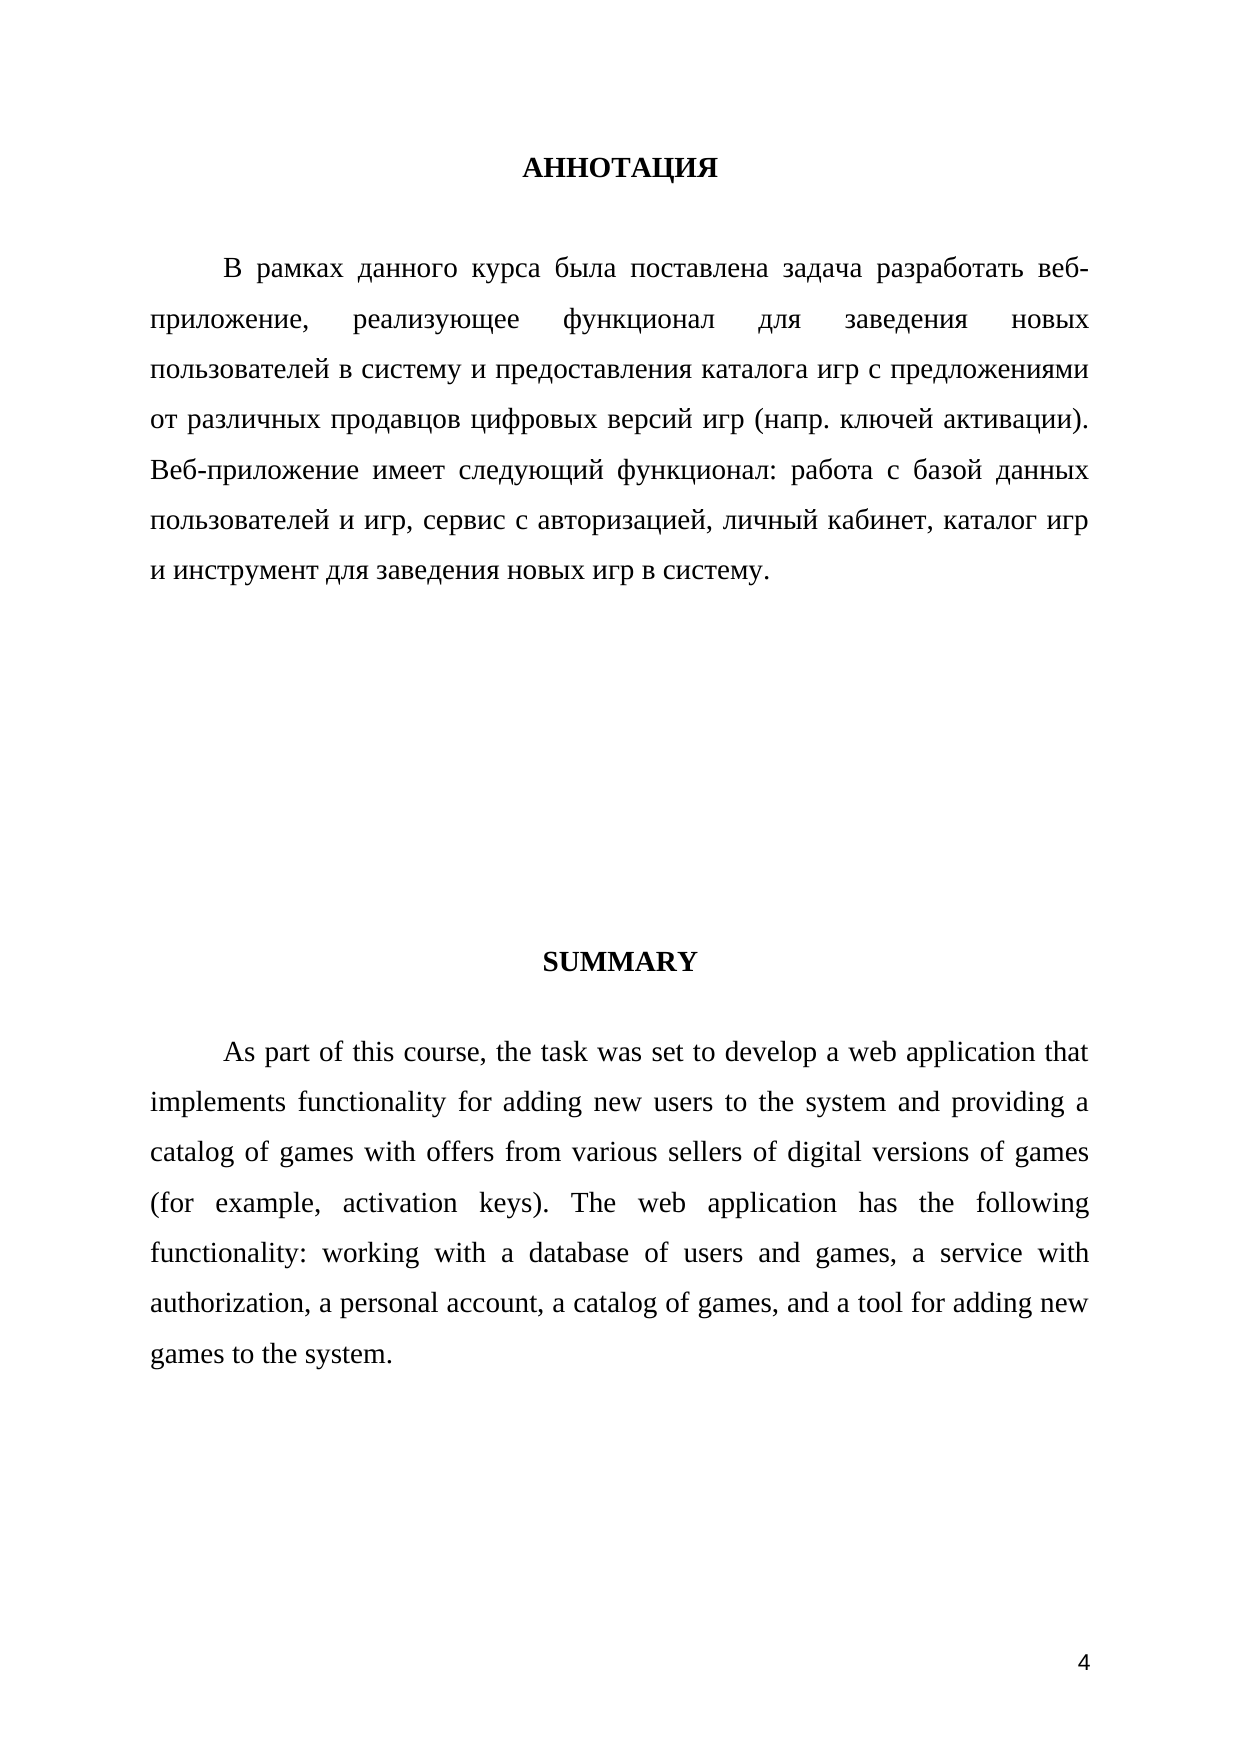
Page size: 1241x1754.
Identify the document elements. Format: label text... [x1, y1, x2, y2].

text В рамках данного курса была поставлена задача разработать веб-приложение, реализующее функционал для заведения новых пользователей в систему и предоставления каталога игр с предложениями от различных продавцов цифровых версий игр (напр. ключей активации). Веб-приложение имеет следующий функционал: работа с базой данных пользователей и игр, сервис с авторизацией, личный кабинет, каталог игр и инструмент для заведения новых игр в систему. [150, 251, 1090, 586]
text As part of this course, the task was set to develop a web application that implements functionality for adding new users to the system and providing a catalog of games with offers from various sellers of digital versions of games (for example, activation keys). The web application has the following functionality: working with a database of users and games, a service with authorization, a personal account, a catalog of games, and a tool for adding new games to the system. [150, 1034, 1090, 1369]
text АННОТАЦИЯ [150, 150, 1090, 183]
text SUMMARY [150, 944, 1090, 978]
